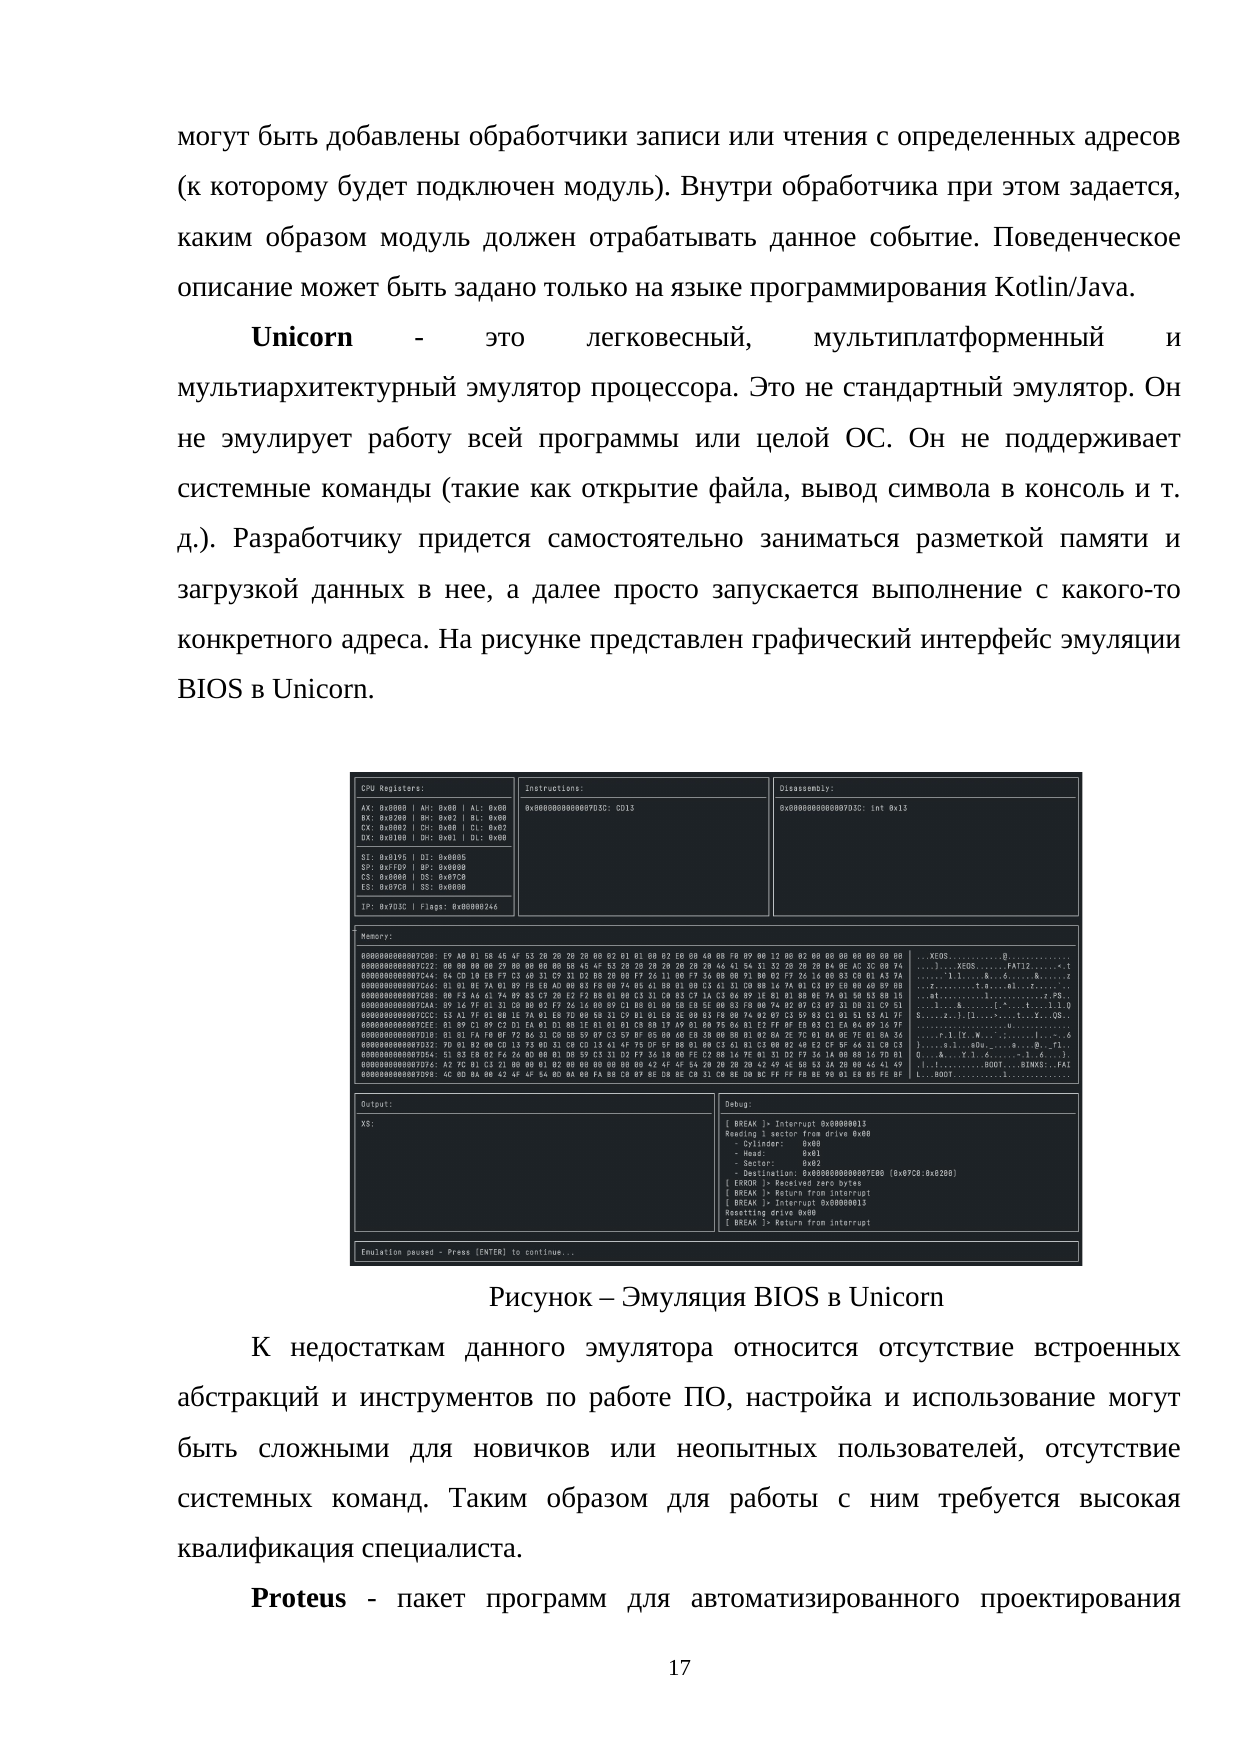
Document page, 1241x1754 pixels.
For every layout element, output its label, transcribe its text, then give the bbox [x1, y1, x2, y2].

text Рисунок – Эмуляция BIOS в Unicorn [177, 1279, 1182, 1312]
picture [349, 772, 1083, 1266]
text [177, 1581, 1182, 1614]
text К недостаткам данного эмулятора относится отсутствие встроенных абстракций и инструментов по работе ПО, настройка и использование могут быть сложными для новичков или неопытных пользователей, отсутствие системных команд. Таким образом для работы с ним требуется высокая квалификация специалиста. [177, 1329, 1182, 1564]
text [177, 118, 1182, 302]
text Unicorn - это легковесный, мультиплатформенный и мультиархитектурный эмулятор процессора. Это не стандартный эмулятор. Он не эмулирует работу всей программы или целой ОС. Он не поддерживает системные команды (такие как открытие файла, вывод символа в консоль и т. д.). Разработчику придется самостоятельно заниматься разметкой памяти и загрузкой данных в нее, а далее просто запускается выполнение с какого-то конкретного адреса. На рисунке представлен графический интерфейс эмуляции BIOS в Unicorn. [177, 319, 1182, 705]
